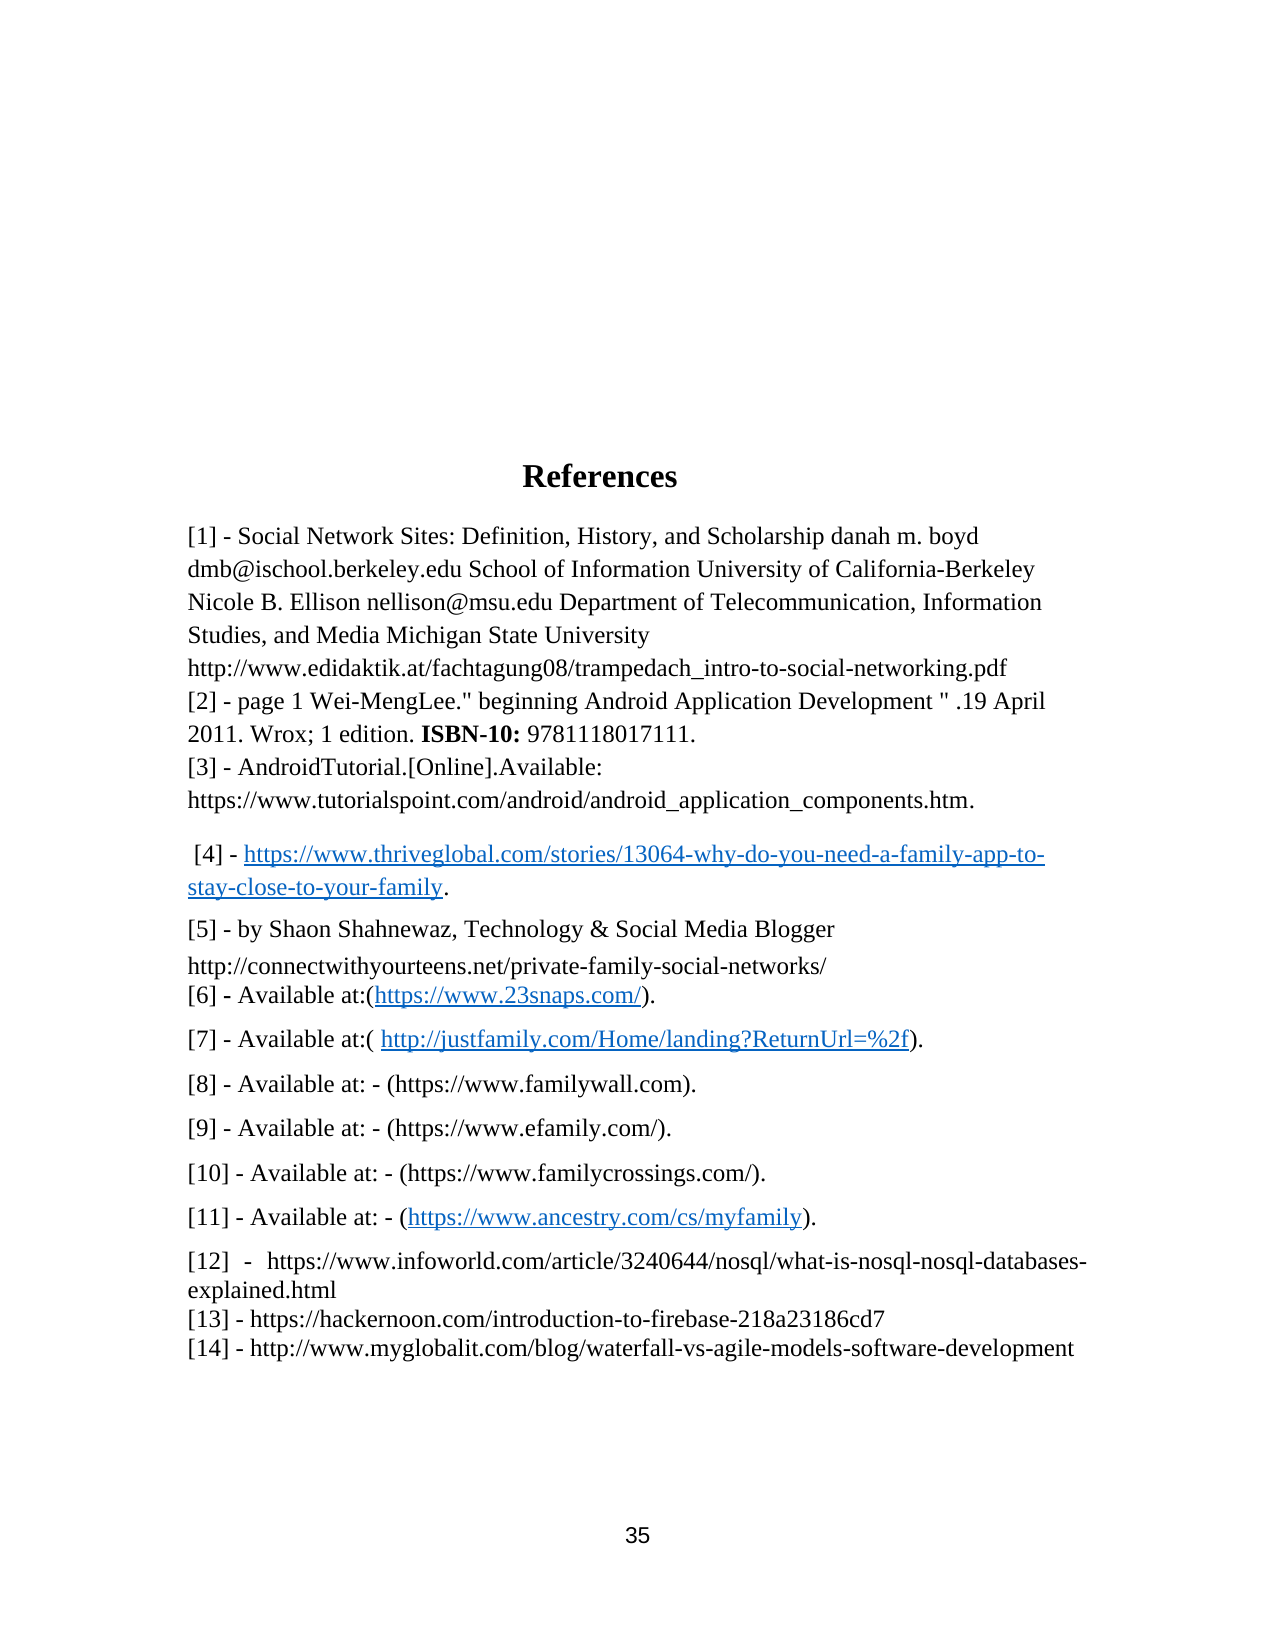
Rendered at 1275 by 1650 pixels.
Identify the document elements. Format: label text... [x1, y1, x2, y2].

subtitle [8] - Available at: - (https://www.familywall.com). [187, 1069, 1087, 1098]
text [5] - by Shaon Shahnewaz, Technology & Social Media Blogger [187, 905, 1087, 943]
text [14] - http://www.myglobalit.com/blog/waterfall-vs-agile-models-software-development [187, 1333, 1087, 1361]
text [13] - https://hackernoon.com/introduction-to-firebase-218a23186cd7 [187, 1304, 1087, 1333]
subtitle [9] - Available at: - (https://www.efamily.com/). [187, 1113, 1087, 1142]
list [3] - AndroidTutorial.[Online].Available: https://www.tutorialspoint.com/android/android_application_components.htm. [187, 752, 1087, 814]
subtitle [10] - Available at: - (https://www.familycrossings.com/). [187, 1158, 1087, 1186]
list [2] - page 1 Wei-MengLee." beginning Android Application Development " .19 April 2011. Wrox; 1 edition. ISBN-10: 9781118017111. [187, 686, 1087, 748]
subtitle [6] - Available at:(https://www.23snaps.com/). [187, 980, 1087, 1009]
subtitle [7] - Available at:( http://justfamily.com/Home/landing?ReturnUrl=%2f). [187, 1024, 1087, 1053]
subtitle [11] - Available at: - (https://www.ancestry.com/cs/myfamily). [187, 1202, 1087, 1231]
text [1] - Social Network Sites: Definition, History, and Scholarship danah m. boyd dmb@ischool.berkeley.edu School of Information University of California-Berkeley Nicole B. Ellison nellison@msu.edu Department of Telecommunication, Information Studies, and Media Michigan State University http://www.edidaktik.at/fachtagung08/trampedach_intro-to-social-networking.pdf [187, 521, 1087, 682]
text [12] - https://www.infoworld.com/article/3240644/nosql/what-is-nosql-nosql-databases-explained.html [187, 1246, 1087, 1304]
text http://connectwithyourteens.net/private-family-social-networks/ [187, 943, 1087, 980]
list References [187, 456, 1012, 494]
text [4] - https://www.thriveglobal.com/stories/13064-why-do-you-need-a-family-app-to-stay-close-to-your-family. [187, 839, 1087, 901]
